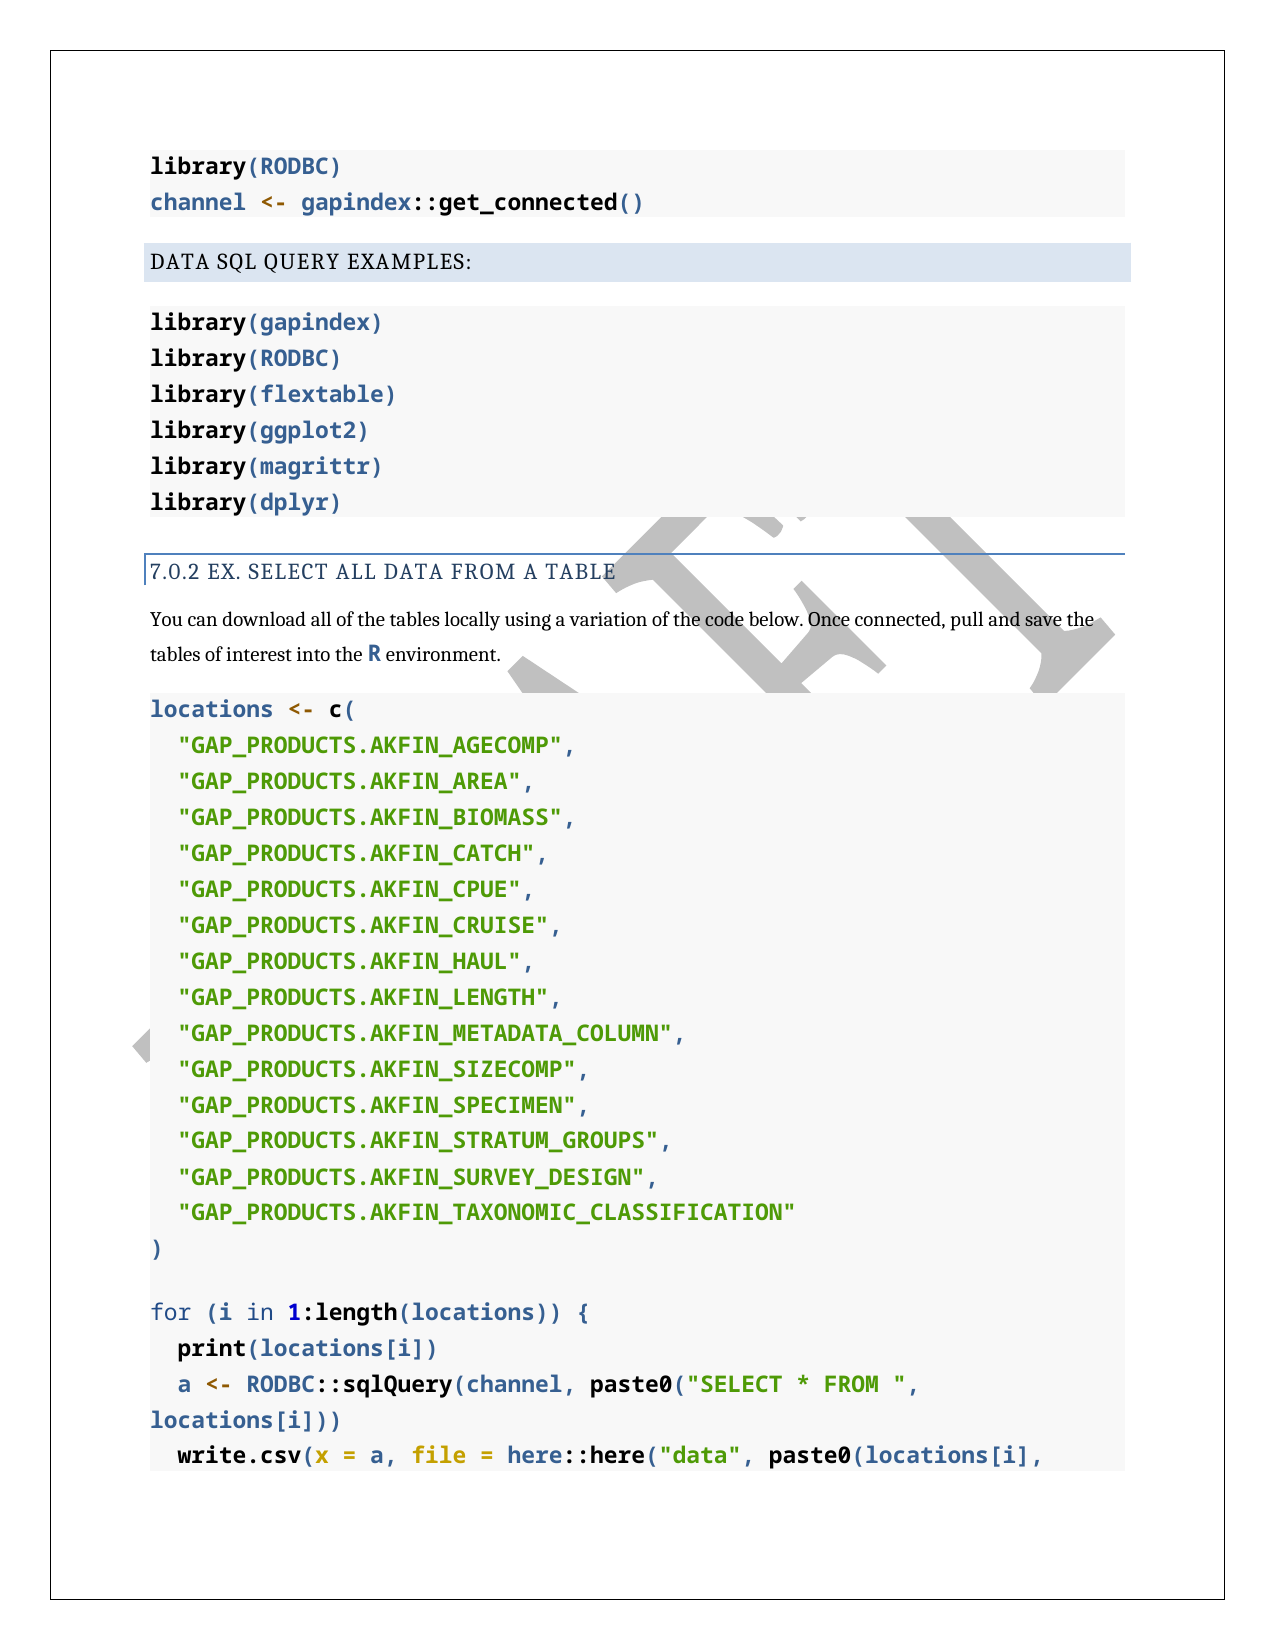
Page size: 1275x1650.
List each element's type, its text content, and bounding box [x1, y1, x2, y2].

text library(gapindex) library(RODBC) library(flextable) library(ggplot2) library(magrittr) library(dplyr) [150, 306, 1125, 517]
text You can download all of the tables locally using a variation of the code below. Once connected, pull and save the tables of interest into the R environment. [150, 608, 1125, 668]
subtitle 7.0.2 Ex. Select all data from a table [146, 555, 1125, 585]
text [150, 693, 1125, 1471]
subtitle Data SQL Query Examples: [150, 249, 1125, 275]
text library(RODBC) channel <- gapindex::get_connected() [150, 150, 1125, 217]
